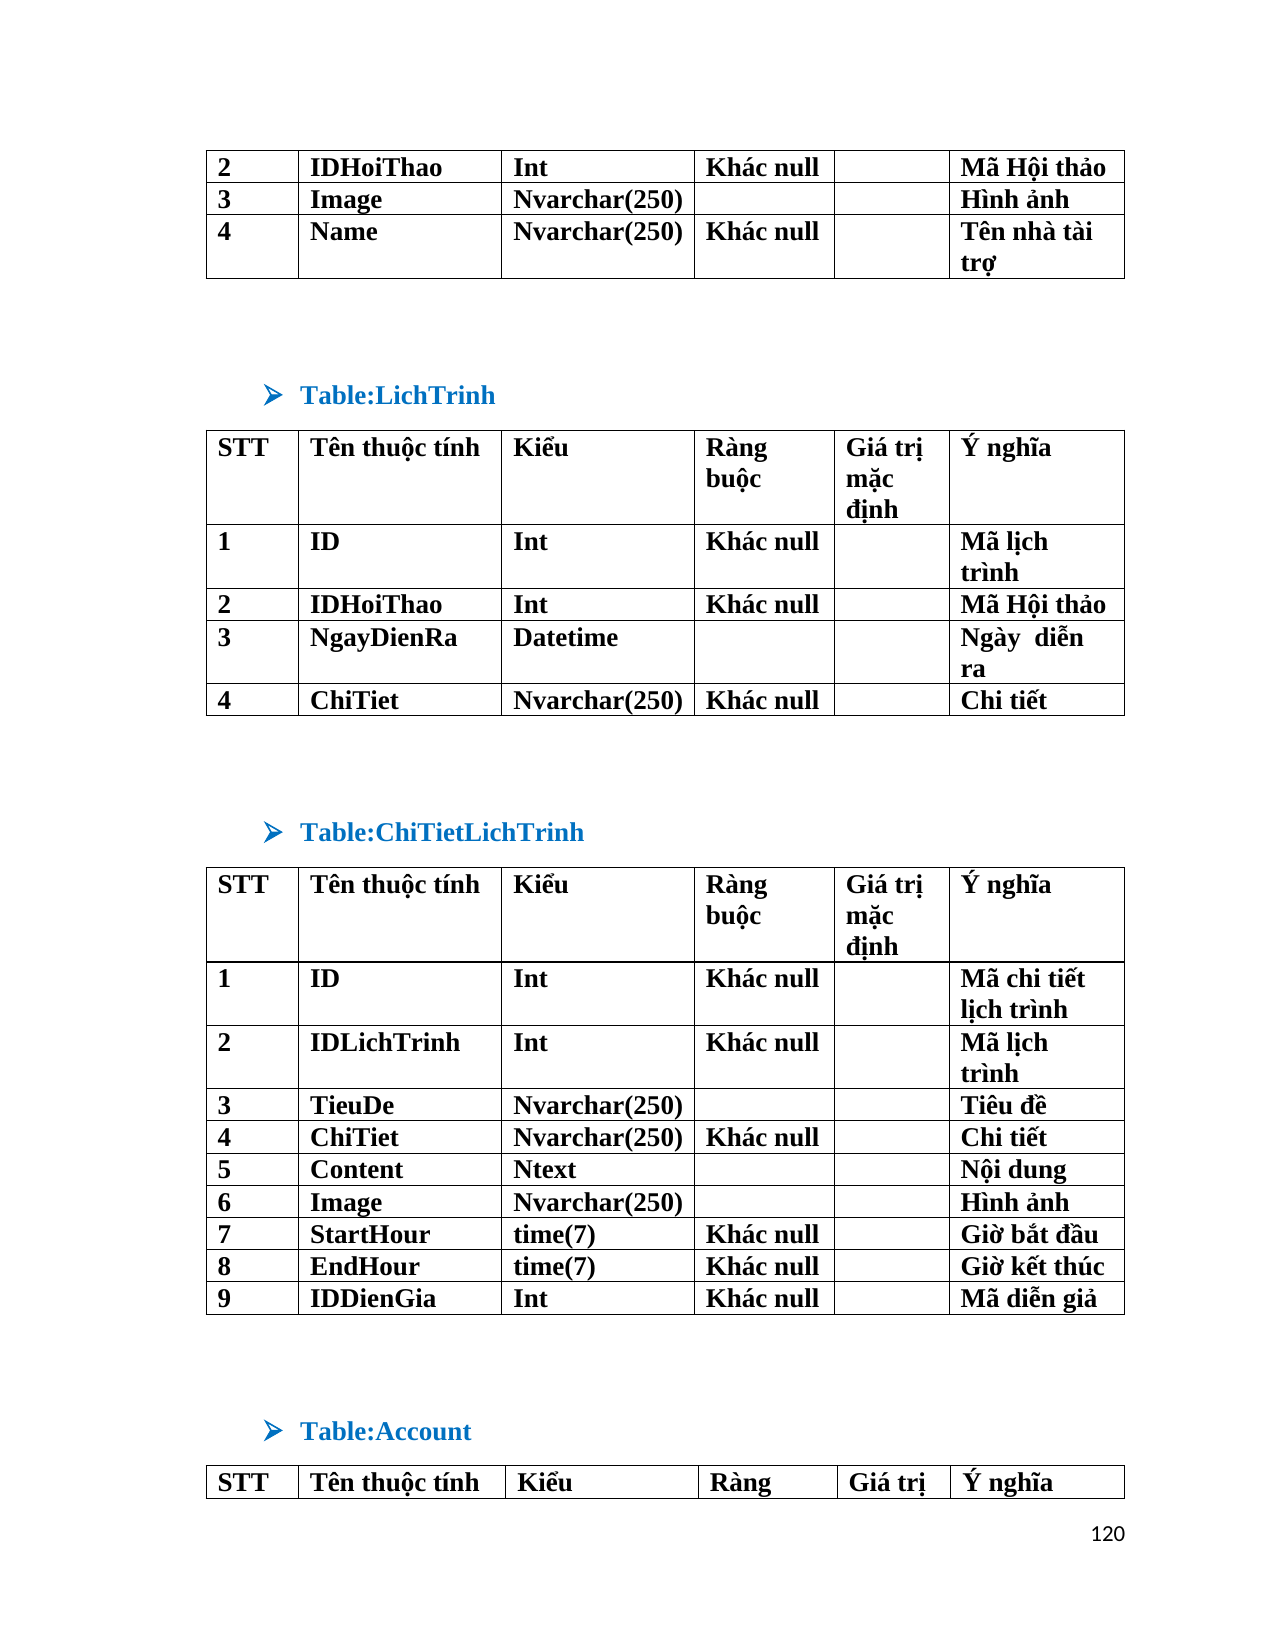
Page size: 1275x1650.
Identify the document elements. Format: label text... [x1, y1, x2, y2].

table_cell 2 [207, 589, 298, 619]
table_cell time(7) [502, 1250, 694, 1281]
table_cell [835, 589, 949, 619]
table_cell Content [299, 1154, 501, 1185]
table_cell NgayDienRa [299, 621, 501, 683]
table_cell [835, 1250, 949, 1281]
table_header Kiểu [502, 431, 694, 524]
table_cell TieuDe [299, 1089, 501, 1120]
table_cell Chi tiết [950, 1121, 1124, 1152]
table_header Ý nghĩa [951, 1466, 1124, 1497]
table_cell Nvarchar(250) [502, 684, 694, 715]
table_cell Int [502, 1026, 694, 1088]
table_cell Mã Hội thảo [950, 589, 1124, 619]
table_cell Khác null [695, 151, 834, 182]
table_header Ý nghĩa [950, 431, 1124, 524]
table_cell Khác null [695, 1218, 834, 1249]
table_header Kiểu [502, 868, 694, 961]
table_cell ChiTiet [299, 1121, 501, 1152]
table_cell Image [299, 183, 501, 214]
table_header Ràng buộc [695, 868, 834, 961]
table_cell Khác null [695, 525, 834, 587]
table_cell Chi tiết [950, 684, 1124, 715]
table_cell Khác null [695, 215, 834, 278]
table_cell Khác null [695, 589, 834, 619]
table_header Giá trị mặc định [835, 431, 949, 524]
table_cell Image [299, 1186, 501, 1217]
table_header STT [207, 431, 298, 524]
table_cell Int [502, 963, 694, 1025]
table_header Ràng buộc [695, 431, 834, 524]
table_header Tên thuộc tính [299, 431, 501, 524]
table_cell [835, 1282, 949, 1313]
table_cell [835, 684, 949, 715]
table_cell Hình ảnh [950, 1186, 1124, 1217]
table_cell 4 [207, 684, 298, 715]
table_cell Nvarchar(250) [502, 1121, 694, 1152]
table_cell [835, 1089, 949, 1120]
table_cell ChiTiet [299, 684, 501, 715]
table_cell Khác null [695, 1026, 834, 1088]
table_cell Int [502, 151, 694, 182]
table_cell IDLichTrinh [299, 1026, 501, 1088]
table_header STT [207, 1466, 298, 1497]
table_cell 2 [207, 1026, 298, 1088]
table_cell [695, 1089, 834, 1120]
table_header Tên thuộc tính [299, 868, 501, 961]
table_cell Nvarchar(250) [502, 215, 694, 278]
table_header Giá trị mặc định [835, 868, 949, 961]
table_cell StartHour [299, 1218, 501, 1249]
list Table:Account [262, 1415, 1125, 1446]
table_cell Khác null [695, 963, 834, 1025]
table_cell Int [502, 1282, 694, 1313]
table_cell [835, 1154, 949, 1185]
table_cell time(7) [502, 1218, 694, 1249]
table_cell Mã lịch trình [950, 525, 1124, 587]
table_header Ràng buộc [699, 1466, 837, 1497]
table_cell IDDienGia [299, 1282, 501, 1313]
table_cell 1 [207, 963, 298, 1025]
table_cell Nvarchar(250) [502, 1089, 694, 1120]
table_cell Giờ bắt đầu [950, 1218, 1124, 1249]
table_cell Nvarchar(250) [502, 1186, 694, 1217]
list Table:LichTrinh [262, 379, 1125, 410]
table_cell Khác null [695, 1250, 834, 1281]
table_cell Mã chi tiết lịch trình [950, 963, 1124, 1025]
table_cell [835, 1121, 949, 1152]
table_cell [835, 1218, 949, 1249]
table_cell [835, 525, 949, 587]
table_cell 6 [207, 1186, 298, 1217]
table_cell Mã Hội thảo [950, 151, 1124, 182]
table_cell 3 [207, 1089, 298, 1120]
table_cell [835, 151, 949, 182]
table_cell Ngày diễn ra [950, 621, 1124, 683]
table_header Ý nghĩa [950, 868, 1124, 961]
table_cell 3 [207, 183, 298, 214]
table_cell 4 [207, 1121, 298, 1152]
table_cell Tiêu đề [950, 1089, 1124, 1120]
table_cell ID [299, 963, 501, 1025]
table_cell Khác null [695, 1121, 834, 1152]
table_header Giá trị mặc định [838, 1466, 950, 1497]
table_cell ID [299, 525, 501, 587]
table_cell [835, 1026, 949, 1088]
table_cell 9 [207, 1282, 298, 1313]
table_cell Hình ảnh [950, 183, 1124, 214]
table_cell Tên nhà tài trợ [950, 215, 1124, 278]
table_cell Int [502, 525, 694, 587]
table_cell Mã lịch trình [950, 1026, 1124, 1088]
table_cell Ntext [502, 1154, 694, 1185]
table_cell Giờ kết thúc [950, 1250, 1124, 1281]
table_cell 7 [207, 1218, 298, 1249]
table_header Tên thuộc tính [299, 1466, 505, 1497]
table_cell [835, 183, 949, 214]
table_cell [695, 621, 834, 683]
table_cell 1 [207, 525, 298, 587]
table_cell [695, 183, 834, 214]
table_cell Khác null [695, 684, 834, 715]
table_cell 3 [207, 621, 298, 683]
list Table:ChiTietLichTrinh [262, 817, 1125, 848]
table_cell Name [299, 215, 501, 278]
table_cell Khác null [695, 1282, 834, 1313]
table_header Kiểu [506, 1466, 698, 1497]
table_cell 2 [207, 151, 298, 182]
table_cell 4 [207, 215, 298, 278]
table_cell 8 [207, 1250, 298, 1281]
table_cell [835, 963, 949, 1025]
table_cell [695, 1154, 834, 1185]
table_cell [835, 621, 949, 683]
table_cell Nội dung [950, 1154, 1124, 1185]
table_cell 5 [207, 1154, 298, 1185]
table_header STT [207, 868, 298, 961]
table_cell Datetime [502, 621, 694, 683]
table_cell IDHoiThao [299, 151, 501, 182]
table_cell IDHoiThao [299, 589, 501, 619]
table_cell Int [502, 589, 694, 619]
table_cell [835, 1186, 949, 1217]
table_cell [835, 215, 949, 278]
table_cell Nvarchar(250) [502, 183, 694, 214]
table_cell [695, 1186, 834, 1217]
table_cell EndHour [299, 1250, 501, 1281]
table_cell Mã diễn giả [950, 1282, 1124, 1313]
